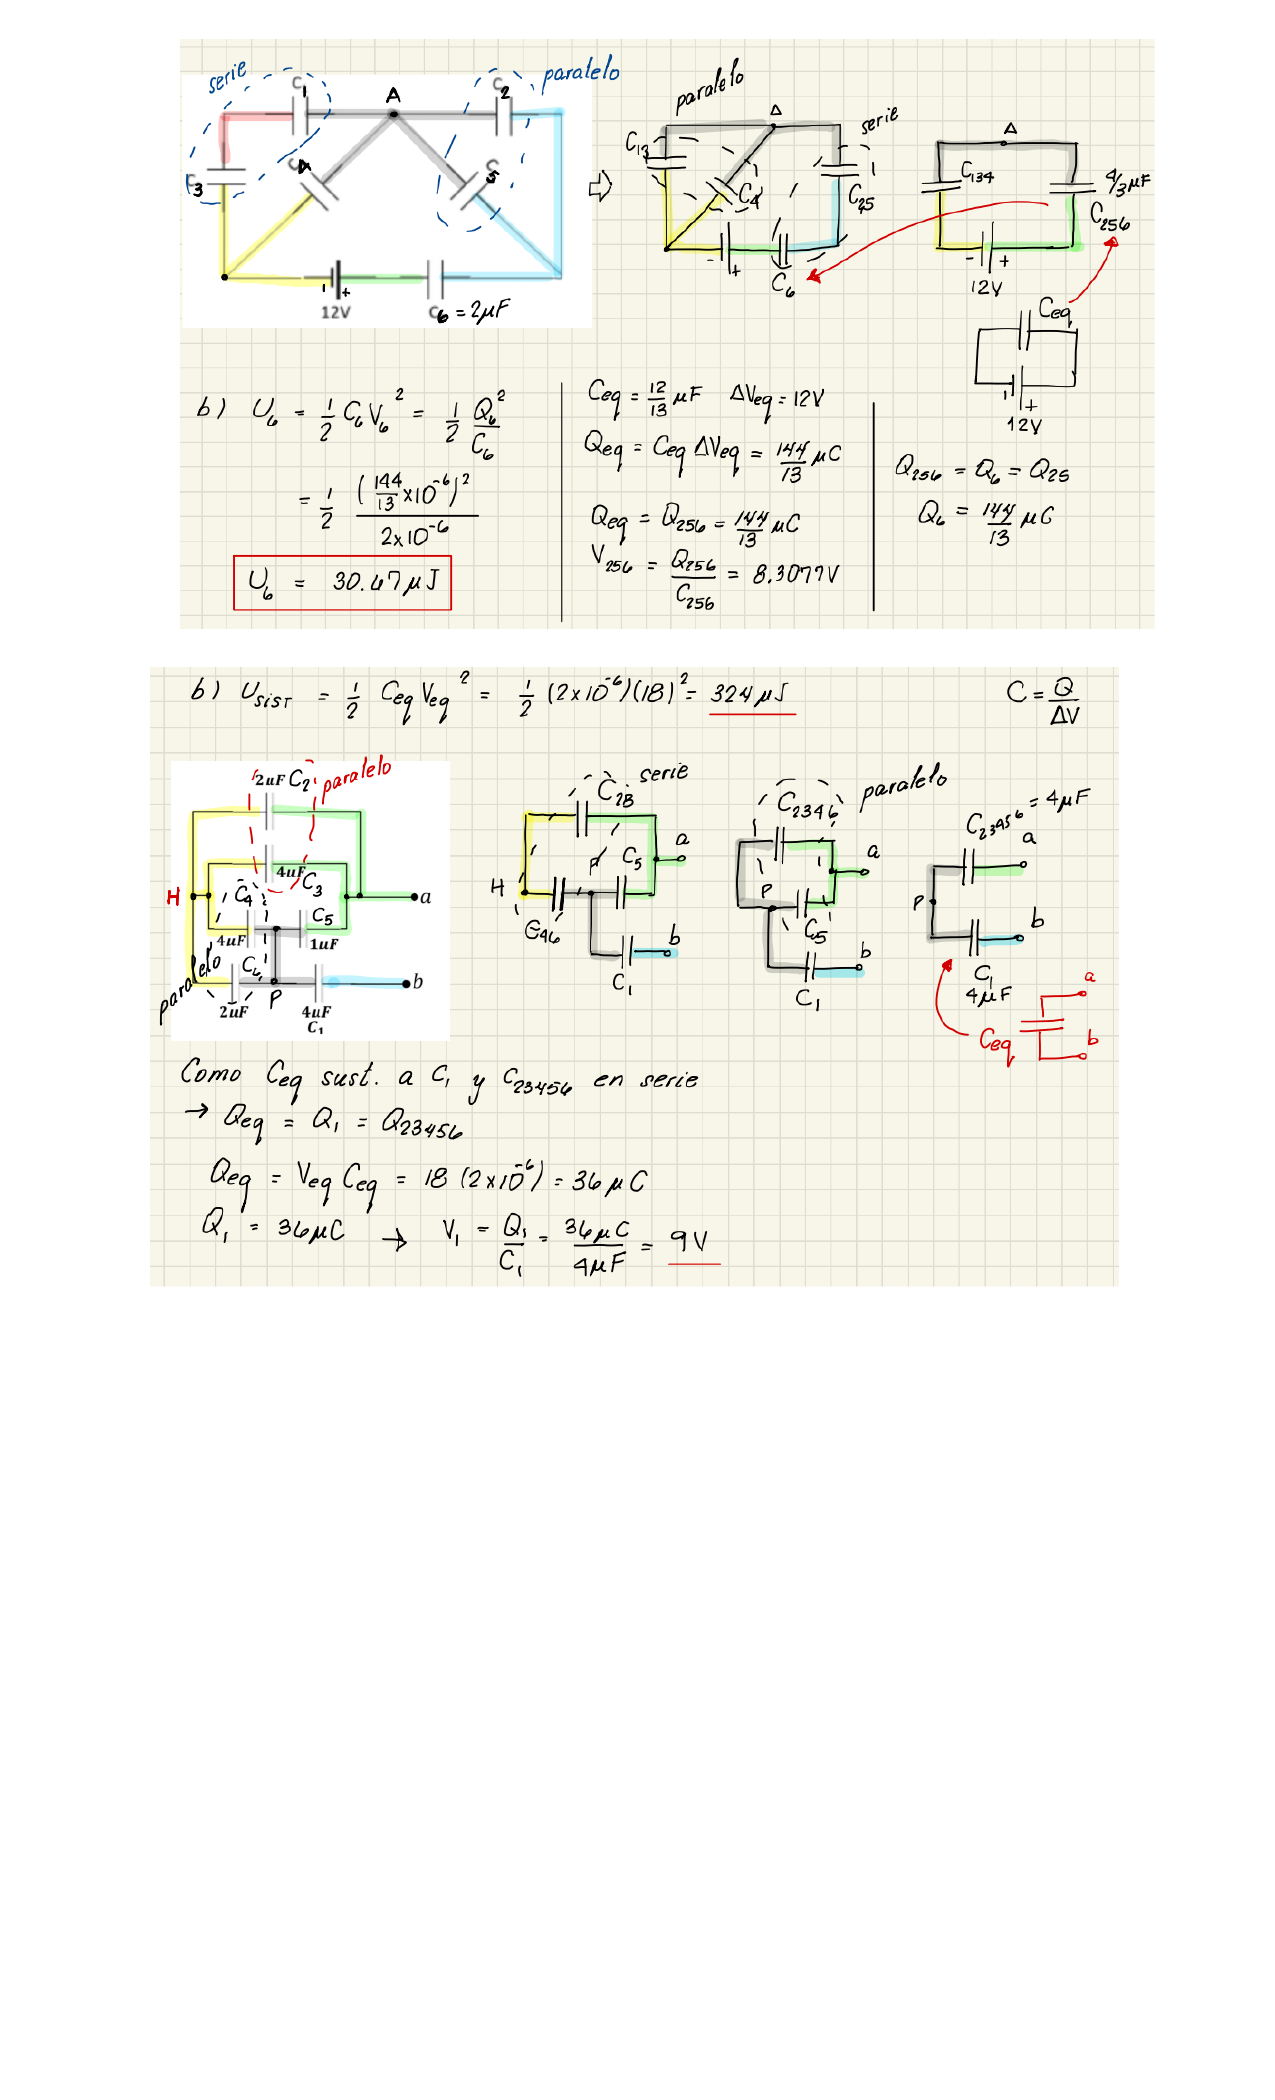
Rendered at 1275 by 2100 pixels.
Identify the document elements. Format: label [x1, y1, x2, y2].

picture [150, 667, 1119, 1292]
picture [179, 39, 1155, 629]
